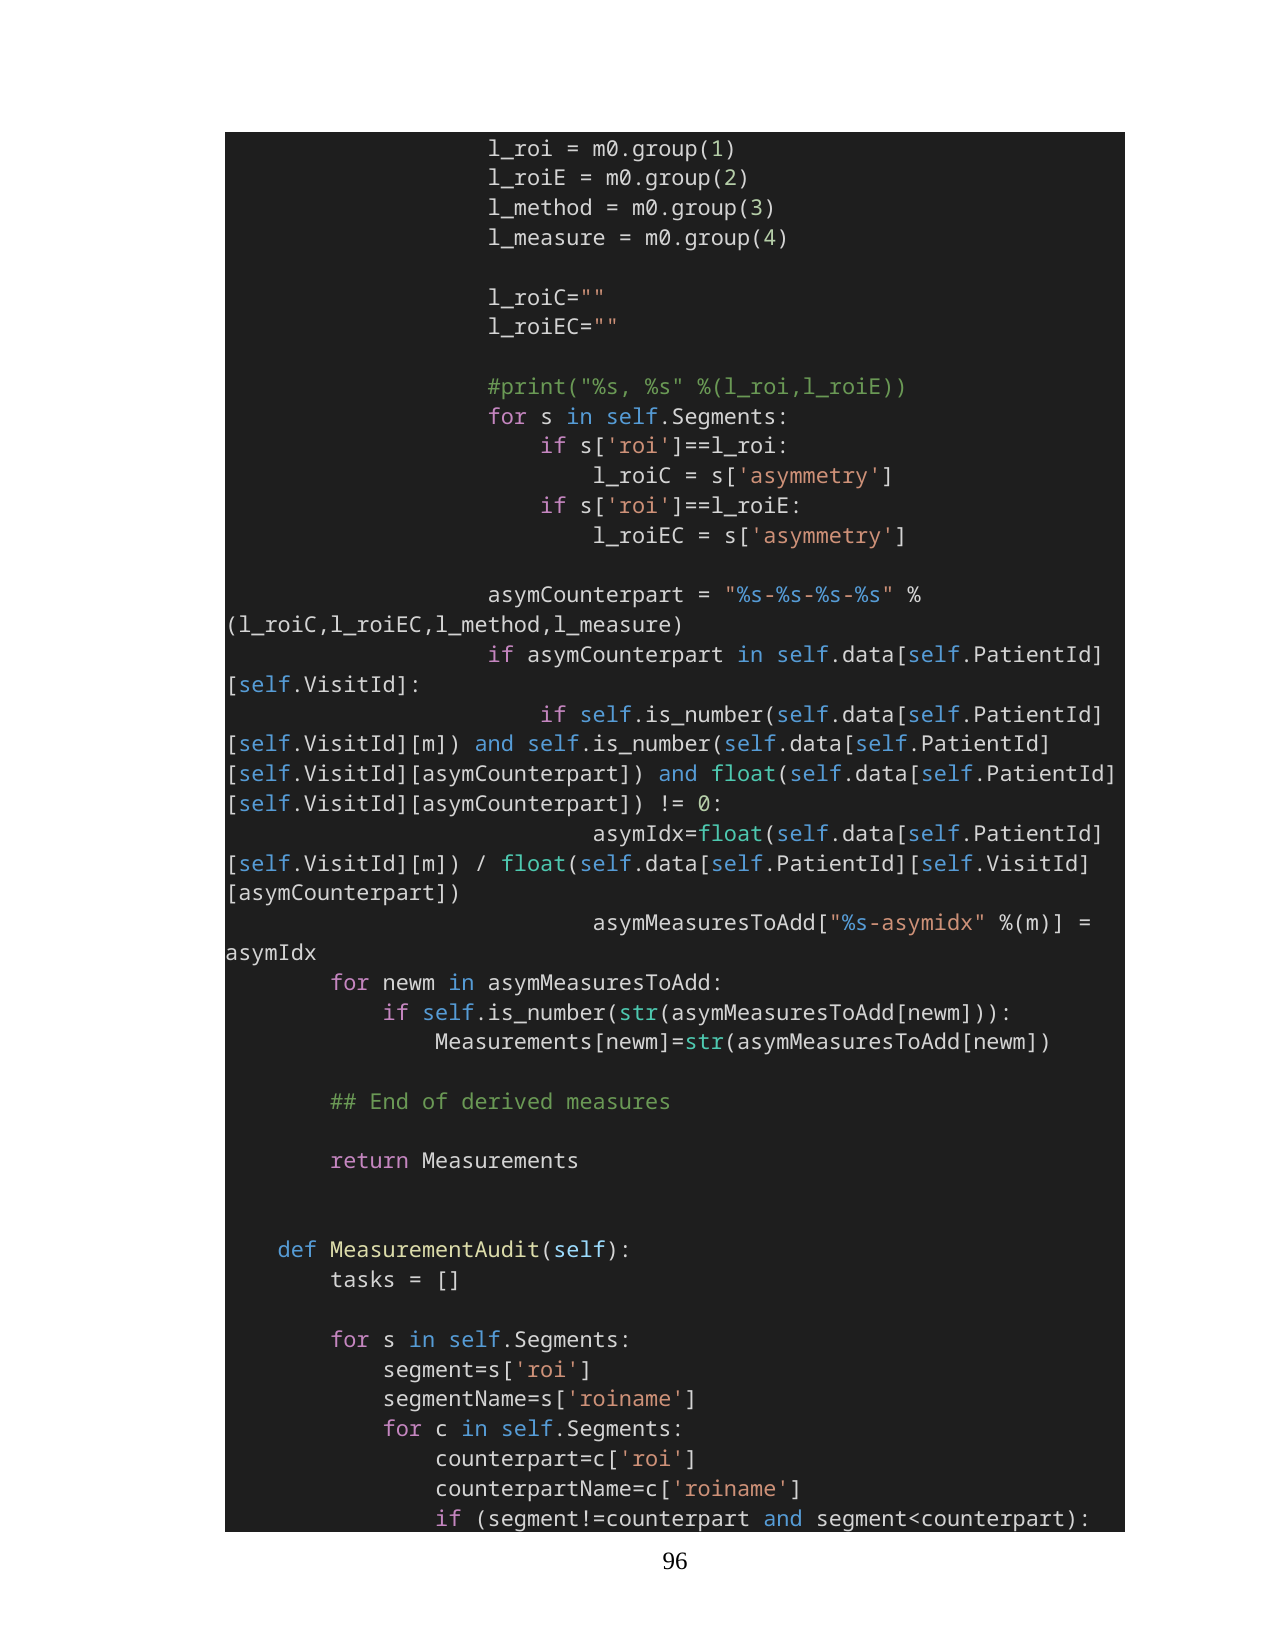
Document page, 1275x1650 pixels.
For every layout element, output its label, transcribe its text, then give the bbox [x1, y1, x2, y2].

text for newm in asymMeasuresToAdd: [225, 967, 1125, 996]
text counterpartName=c['roiname'] [225, 1473, 1125, 1502]
text if self.is_number(str(asymMeasuresToAdd[newm])): [225, 996, 1125, 1026]
text ## End of derived measures [225, 1086, 1125, 1116]
text for c in self.Segments: [225, 1413, 1125, 1443]
text l_roiEC = s['asymmetry'] [225, 520, 1125, 549]
text for s in self.Segments: [225, 1324, 1125, 1353]
text def MeasurementAudit(self): [225, 1234, 1125, 1264]
text if (segment!=counterpart and segment<counterpart): [225, 1502, 1125, 1532]
text l_roiEC="" [225, 311, 1125, 341]
text if s['roi']==l_roi: [225, 430, 1125, 460]
text l_roiC="" [225, 281, 1125, 311]
text for s in self.Segments: [225, 401, 1125, 430]
text segmentName=s['roiname'] [225, 1383, 1125, 1413]
text return Measurements [225, 1145, 1125, 1175]
text counterpart=c['roi'] [225, 1443, 1125, 1473]
text asymIdx=float(self.data[self.PatientId][self.VisitId][m]) / float(self.data[self.PatientId][self.VisitId][asymCounterpart]) [225, 818, 1125, 907]
text asymCounterpart = "%s-%s-%s-%s" %(l_roiC,l_roiEC,l_method,l_measure) [225, 579, 1125, 639]
text if asymCounterpart in self.data[self.PatientId][self.VisitId]: [225, 639, 1125, 698]
text asymMeasuresToAdd["%s-asymidx" %(m)] = asymIdx [225, 907, 1125, 967]
text l_method = m0.group(3) [225, 192, 1125, 222]
text #print("%s, %s" %(l_roi,l_roiE)) [225, 371, 1125, 401]
text if self.is_number(self.data[self.PatientId][self.VisitId][m]) and self.is_number(self.data[self.PatientId][self.VisitId][asymCounterpart]) and float(self.data[self.PatientId][self.VisitId][asymCounterpart]) != 0: [225, 698, 1125, 818]
text if s['roi']==l_roiE: [225, 490, 1125, 520]
text Measurements[newm]=str(asymMeasuresToAdd[newm]) [225, 1026, 1125, 1056]
text segment=s['roi'] [225, 1353, 1125, 1383]
text tasks = [] [225, 1264, 1125, 1294]
text l_roiE = m0.group(2) [225, 162, 1125, 192]
text l_measure = m0.group(4) [225, 222, 1125, 252]
text l_roi = m0.group(1) [225, 132, 1125, 162]
text l_roiC = s['asymmetry'] [225, 460, 1125, 490]
